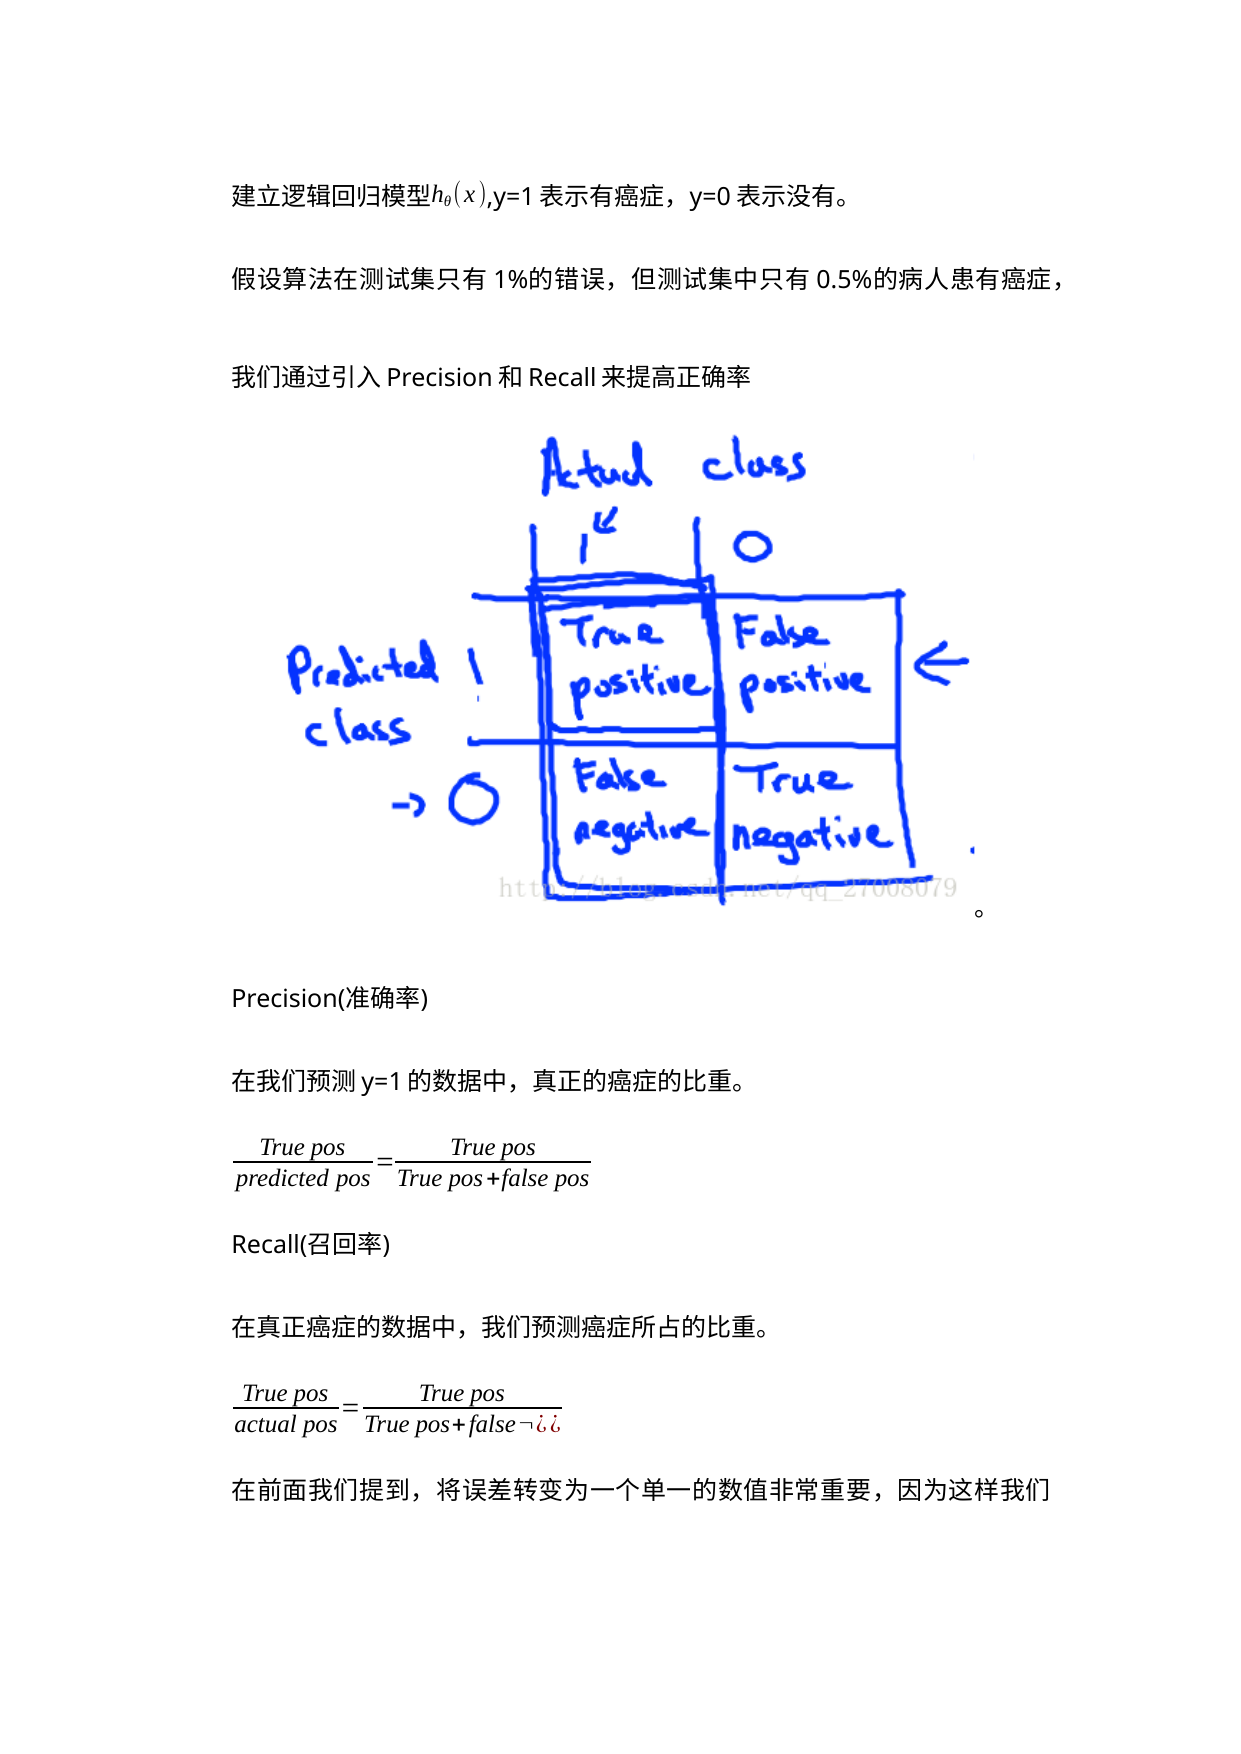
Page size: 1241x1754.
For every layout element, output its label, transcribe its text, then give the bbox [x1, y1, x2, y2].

text 假设算法在测试集只有1%的错误，但测试集中只有0.5%的病人患有癌症，我们通过引入Precision和Recall来提高正确率 [231, 245, 1053, 408]
picture [284, 425, 975, 917]
text Precision(准确率) [231, 964, 1053, 1029]
text 在真正癌症的数据中，我们预测癌症所占的比重。 [231, 1293, 1053, 1358]
text 建立逻辑回归模型,y=1表示有癌症，y=0表示没有。 [187, 162, 1053, 227]
text Recall(召回率) [231, 1210, 1053, 1275]
text 在我们预测y=1的数据中，真正的癌症的比重。 [231, 1047, 1053, 1112]
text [231, 1456, 1053, 1521]
